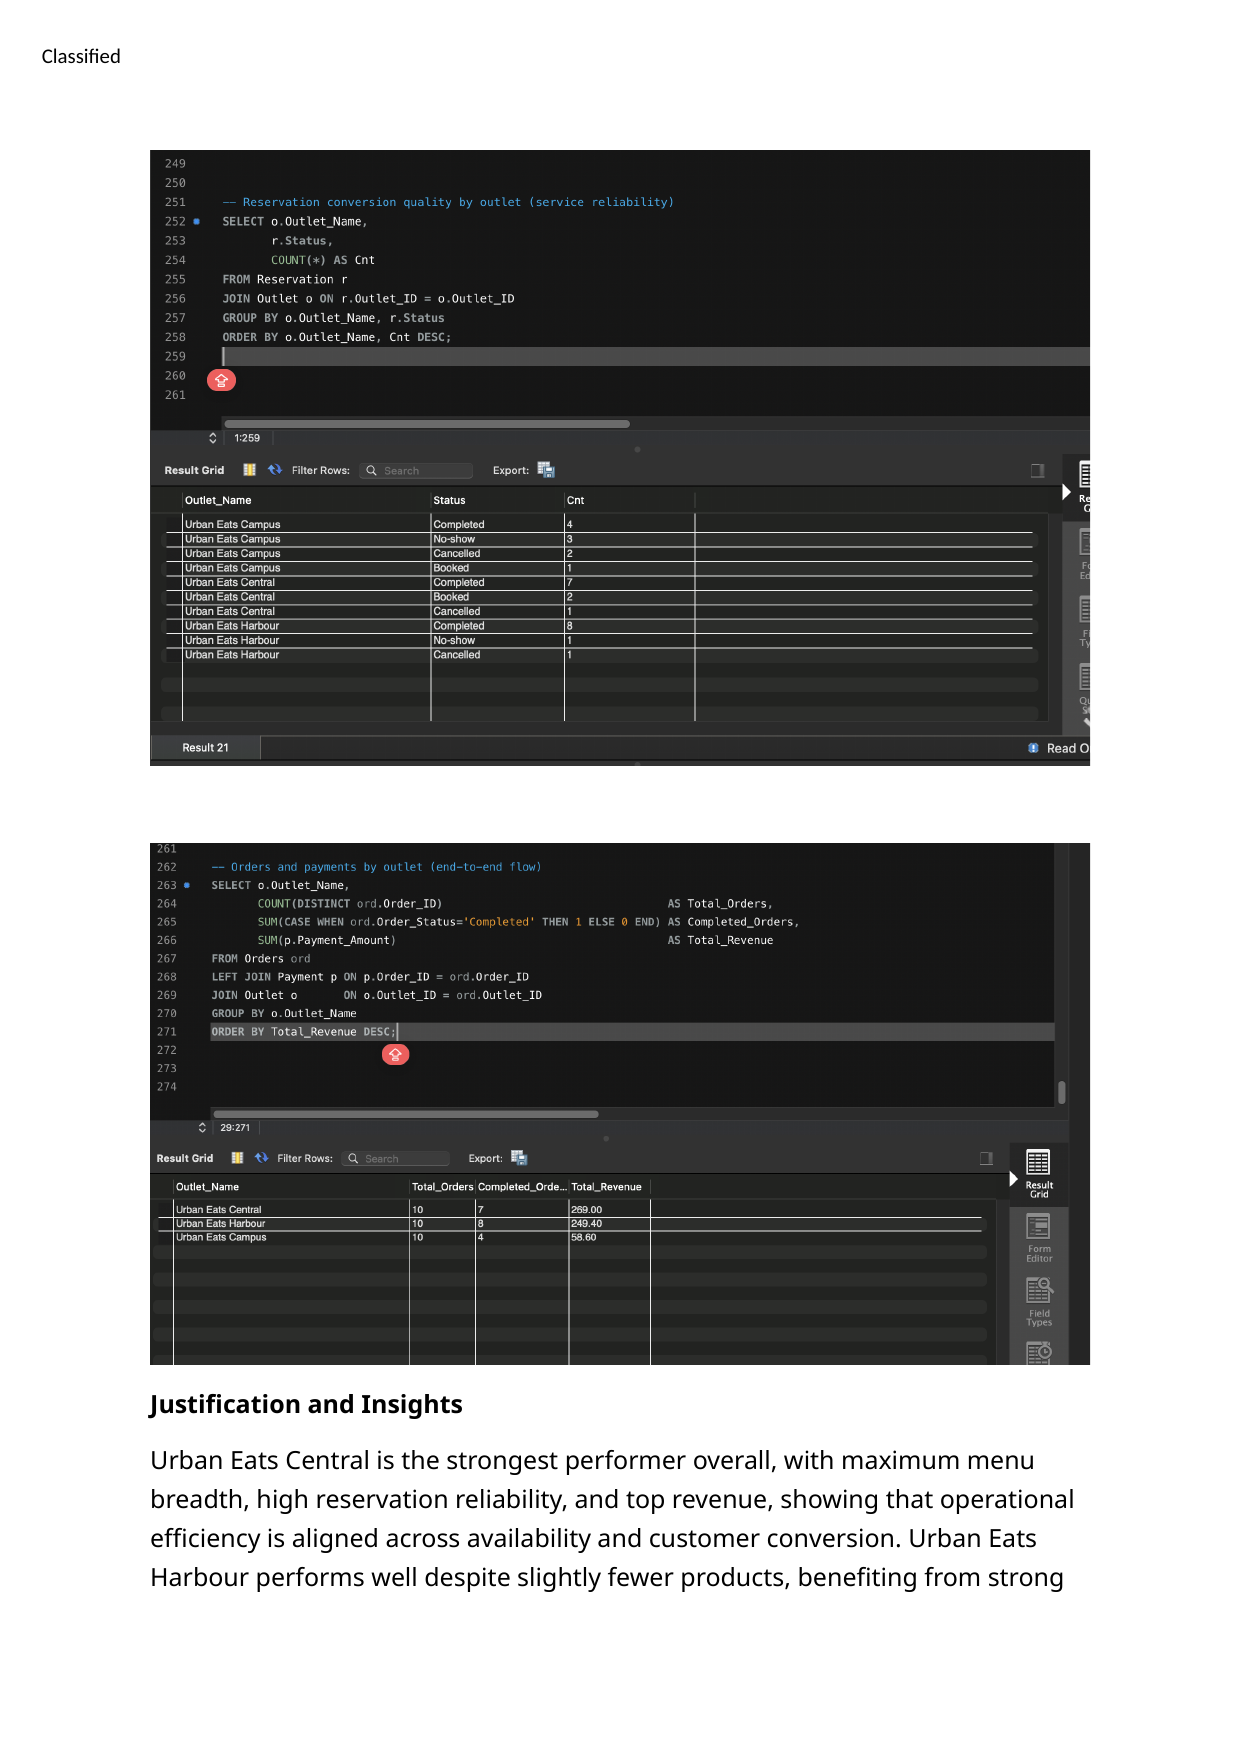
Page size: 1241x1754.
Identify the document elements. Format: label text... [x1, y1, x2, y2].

picture [150, 150, 1091, 766]
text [150, 1442, 1090, 1594]
text Justification and Insights [150, 1387, 1090, 1421]
picture [150, 843, 1091, 1365]
